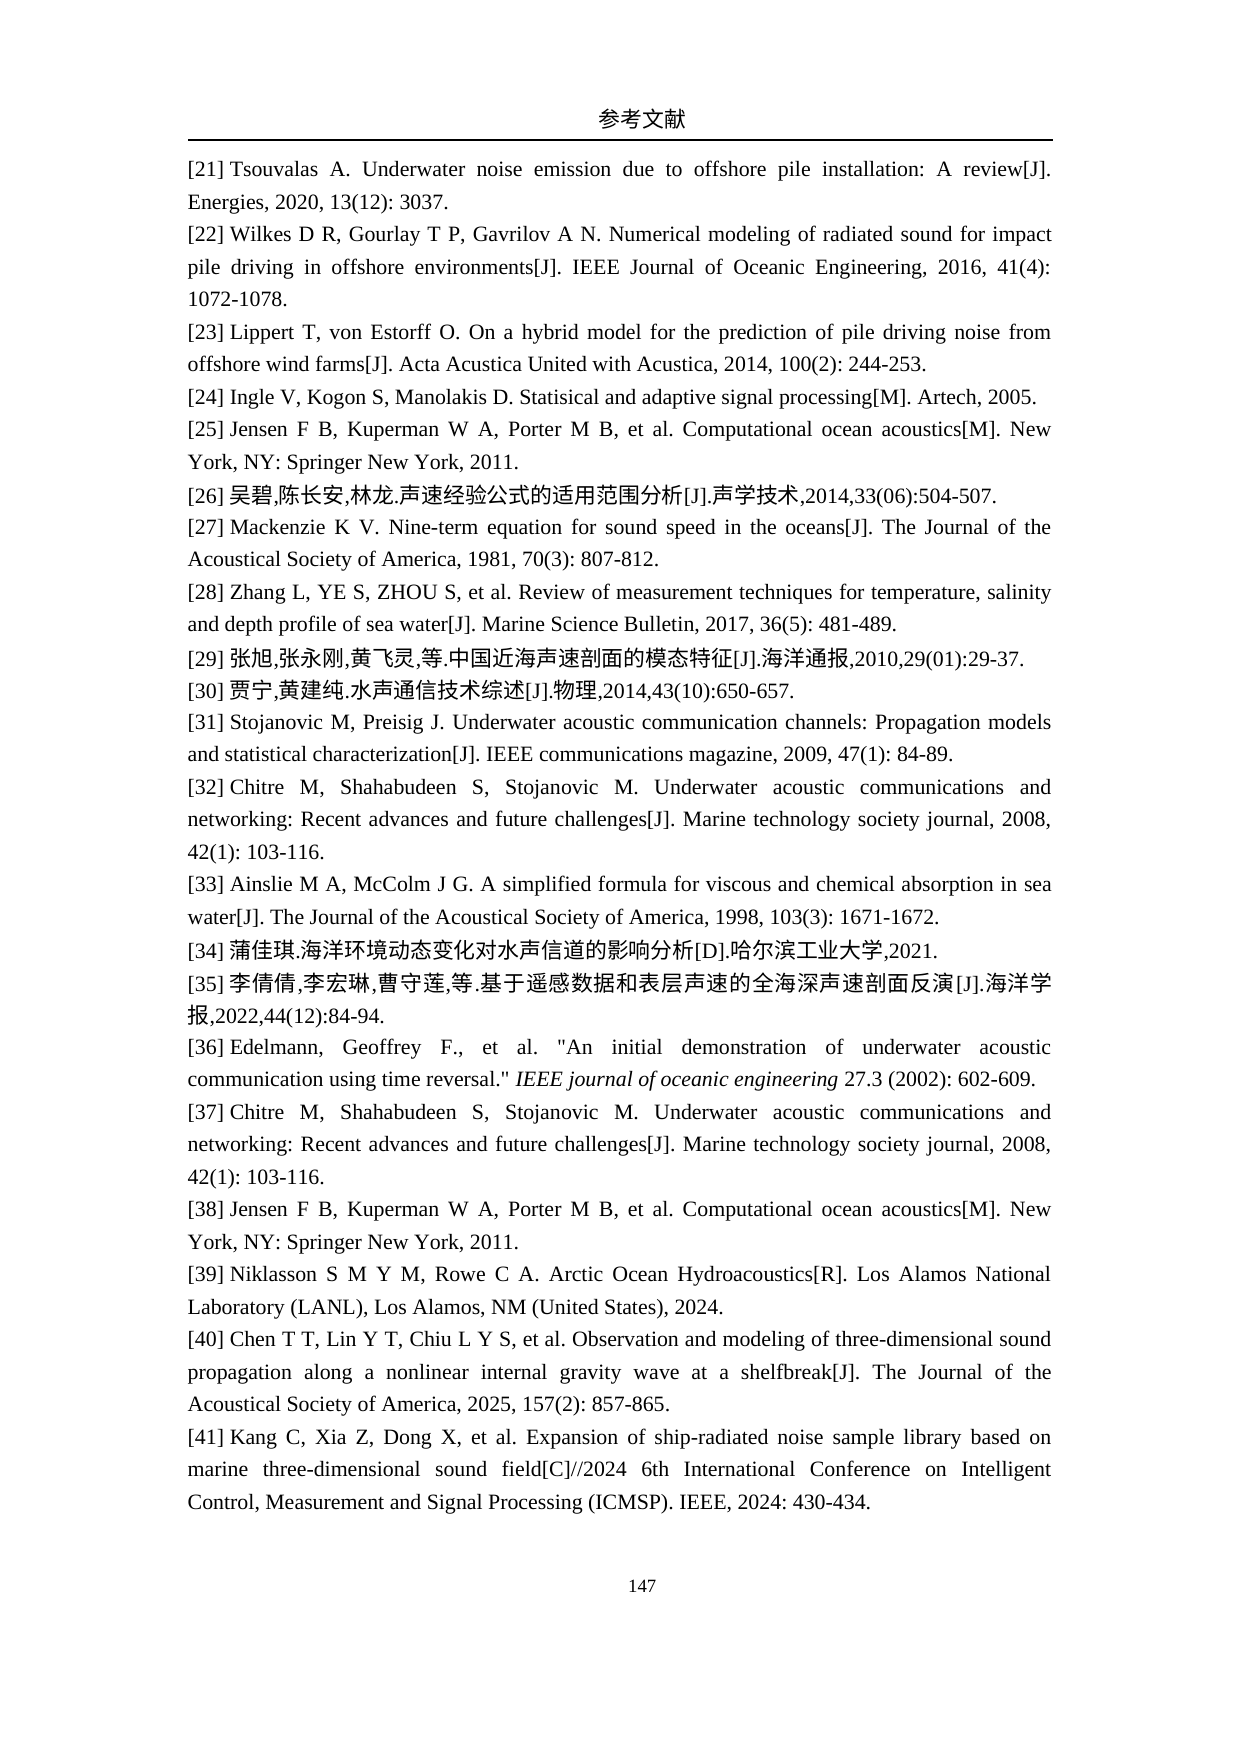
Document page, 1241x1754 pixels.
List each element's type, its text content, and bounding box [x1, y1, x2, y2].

list Ainslie M A, McColm J G. A simplified formula for viscous and chemical absorption in sea water[J]. The Journal of the Acoustical Society of America, 1998, 103(3): 1671-1672. [187, 868, 1053, 933]
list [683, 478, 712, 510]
list Edelmann, Geoffrey F., et al. "An initial demonstration of underwater acoustic communication using time reversal." IEEE journal of oceanic engineering 27.3 (2002): 602-609. [187, 1030, 1053, 1095]
list Chen T T, Lin Y T, Chiu L Y S, et al. Observation and modeling of three-dimensional sound propagation along a nonlinear internal gravity wave at a shelfbreak[J]. The Journal of the Acoustical Society of America, 2025, 157(2): 857-865. [187, 1384, 1053, 1420]
list Zhang L, YE S, ZHOU S, et al. Review of measurement techniques for temperature, salinity and depth profile of sea water[J]. Marine Science Bulletin, 2017, 36(5): 481-489. [187, 575, 1053, 640]
list 张旭,张永刚,黄飞灵,等.中国近海声速剖面的模态特征[J].海洋通报,2010,29(01):29-37. [187, 640, 1053, 673]
list Chitre M, Shahabudeen S, Stojanovic M. Underwater acoustic communications and networking: Recent advances and future challenges[J]. Marine technology society journal, 2008, 42(1): 103-116. [187, 1095, 1053, 1193]
list Jensen F B, Kuperman W A, Porter M B, et al. Computational ocean acoustics[M]. New York, NY: Springer New York, 2011. [187, 1193, 1053, 1258]
list 贾宁,黄建纯.水声通信技术综述[J].物理,2014,43(10):650-657. [597, 673, 1053, 705]
list 李倩倩,李宏琳,曹守莲,等.基于遥感数据和表层声速的全海深声速剖面反演[J].海洋学报,2022,44(12):84-94. [187, 965, 1053, 1030]
list Wilkes D R, Gourlay T P, Gavrilov A N. Numerical modeling of radiated sound for impact pile driving in offshore environments[J]. IEEE Journal of Oceanic Engineering, 2016, 41(4): 1072-1078. [187, 218, 1053, 278]
list 吴碧,陈长安,林龙.声速经验公式的适用范围分析[J].声学技术,2014,33(06):504-507. [799, 478, 1053, 510]
list Tsouvalas A. Underwater noise emission due to offshore pile installation: A review[J]. Energies, 2020, 13(12): 3037. [187, 153, 1053, 218]
list Wilkes D R, Gourlay T P, Gavrilov A N. Numerical modeling of radiated sound for impact pile driving in offshore environments[J]. IEEE Journal of Oceanic Engineering, 2016, 41(4): 1072-1078. [187, 279, 1053, 315]
list Niklasson S M Y M, Rowe C A. Arctic Ocean Hydroacoustics[R]. Los Alamos National Laboratory (LANL), Los Alamos, NM (United States), 2024. [187, 1258, 1053, 1323]
list Ingle V, Kogon S, Manolakis D. Statisical and adaptive signal processing[M]. Artech, 2005. [187, 380, 1053, 413]
list Chen T T, Lin Y T, Chiu L Y S, et al. Observation and modeling of three-dimensional sound propagation along a nonlinear internal gravity wave at a shelfbreak[J]. The Journal of the Acoustical Society of America, 2025, 157(2): 857-865. [187, 1323, 1053, 1383]
list Kang C, Xia Z, Dong X, et al. Expansion of ship-radiated noise sample library based on marine three-dimensional sound field[C]//2024 6th International Conference on Intelligent Control, Measurement and Signal Processing (ICMSP). IEEE, 2024: 430-434. [187, 1420, 1053, 1518]
list Stojanovic M, Preisig J. Underwater acoustic communication channels: Propagation models and statistical characterization[J]. IEEE communications magazine, 2009, 47(1): 84-89. [187, 705, 1053, 770]
list Lippert T, von Estorff O. On a hybrid model for the prediction of pile driving noise from offshore wind farms[J]. Acta Acustica United with Acustica, 2014, 100(2): 244-253. [187, 315, 1053, 380]
list Jensen F B, Kuperman W A, Porter M B, et al. Computational ocean acoustics[M]. New York, NY: Springer New York, 2011. [187, 413, 1053, 478]
list Chitre M, Shahabudeen S, Stojanovic M. Underwater acoustic communications and networking: Recent advances and future challenges[J]. Marine technology society journal, 2008, 42(1): 103-116. [187, 770, 1053, 868]
list 蒲佳琪.海洋环境动态变化对水声信道的影响分析[D].哈尔滨工业大学,2021. [883, 933, 1053, 965]
list Mackenzie K V. Nine‐term equation for sound speed in the oceans[J]. The Journal of the Acoustical Society of America, 1981, 70(3): 807-812. [187, 510, 1053, 575]
